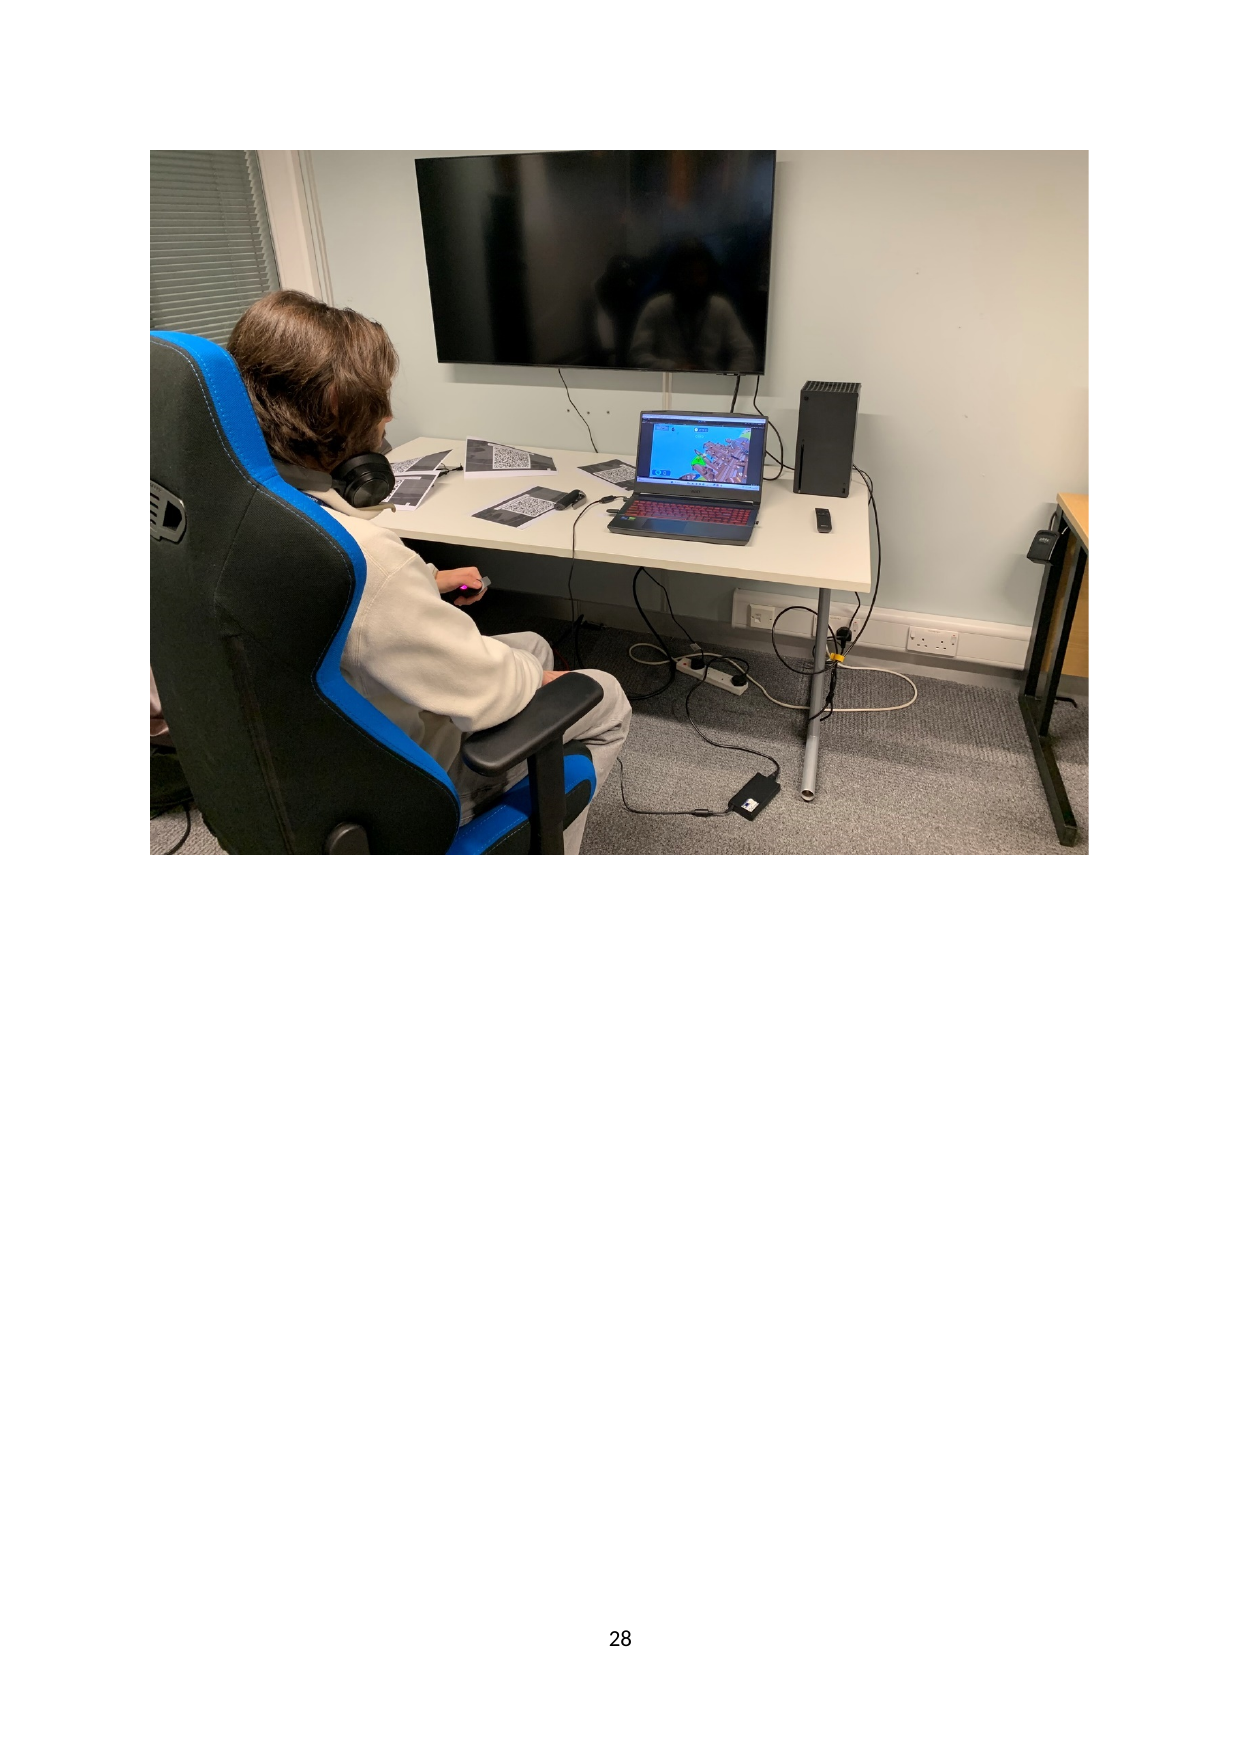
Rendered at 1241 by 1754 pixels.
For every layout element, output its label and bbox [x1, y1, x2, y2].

picture [150, 150, 1089, 855]
